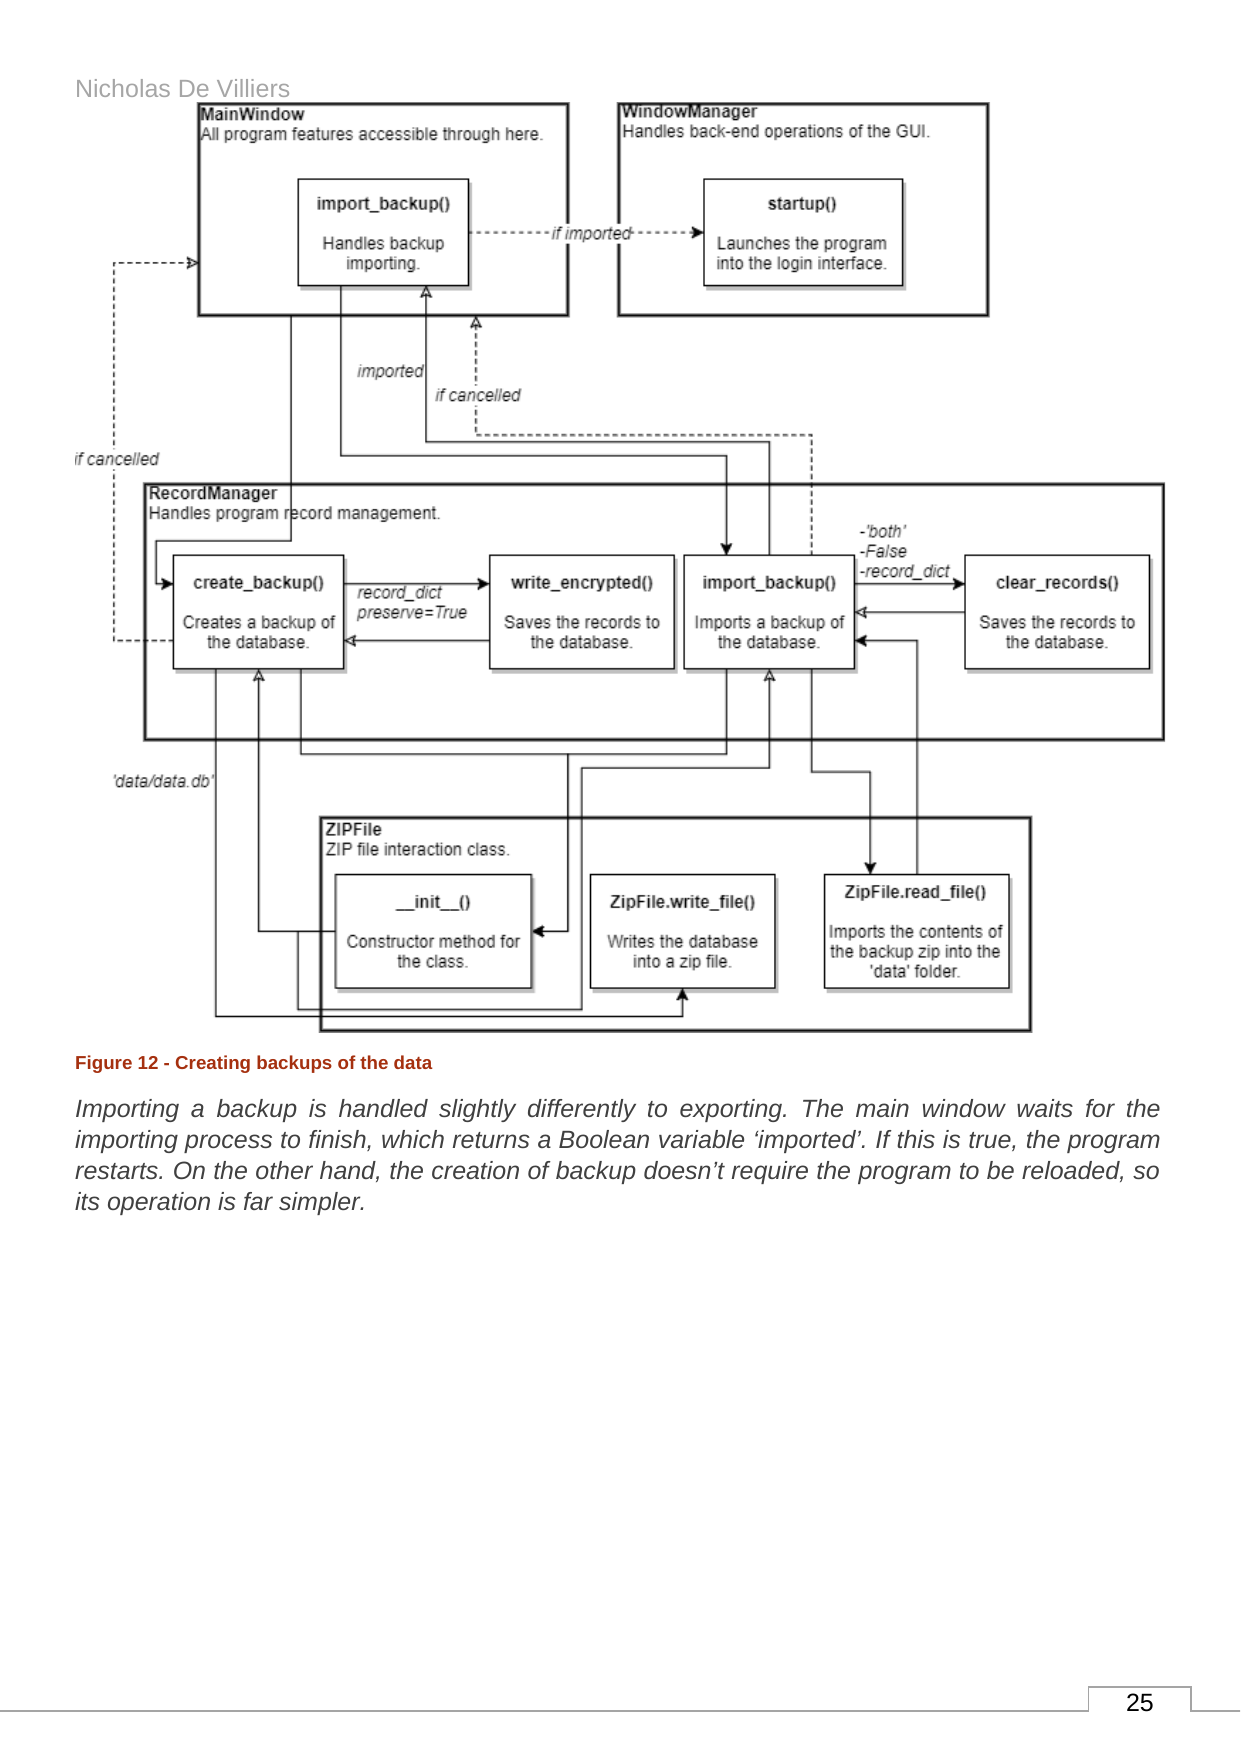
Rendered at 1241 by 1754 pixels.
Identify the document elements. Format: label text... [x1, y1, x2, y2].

text Importing a backup is handled slightly differently to exporting. The main window waits for the importing process to finish, which returns a Boolean variable ‘imported’. If this is true, the program restarts. On the other hand, the creation of backup doesn’t require the program to be reloaded, so its operation is far simpler. [75, 1094, 1165, 1216]
text Figure 12 - Creating backups of the data [75, 1052, 1165, 1073]
picture [75, 102, 1166, 1033]
